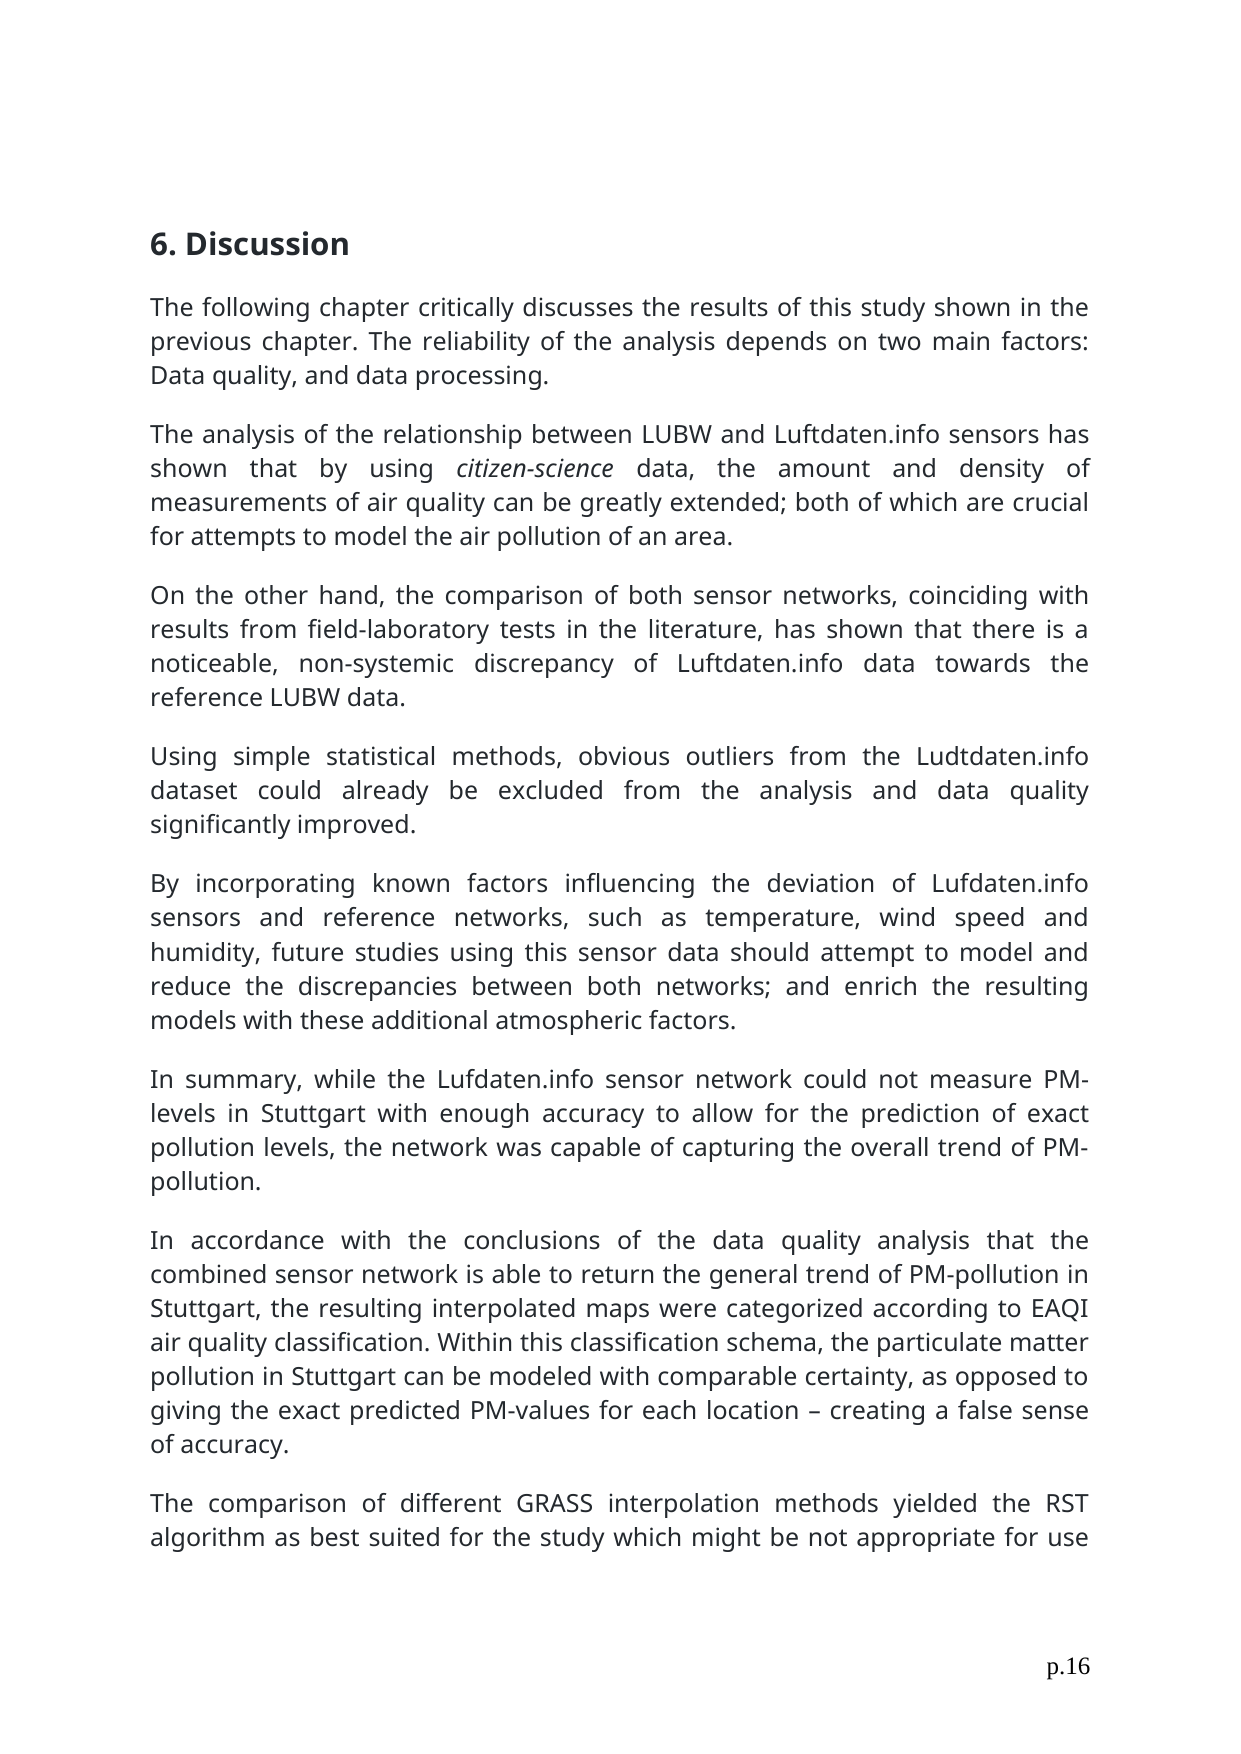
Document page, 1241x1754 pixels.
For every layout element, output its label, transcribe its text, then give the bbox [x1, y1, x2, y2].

text Using simple statistical methods, obvious outliers from the Ludtdaten.info dataset could already be excluded from the analysis and data quality significantly improved. [150, 739, 1090, 841]
text By incorporating known factors influencing the deviation of Lufdaten.info sensors and reference networks, such as temperature, wind speed and humidity, future studies using this sensor data should attempt to model and reduce the discrepancies between both networks; and enrich the resulting models with these additional atmospheric factors. [150, 866, 1090, 1036]
text The following chapter critically discusses the results of this study shown in the previous chapter. The reliability of the analysis depends on two main factors: Data quality, and data processing. [150, 289, 1090, 391]
text On the other hand, the comparison of both sensor networks, coinciding with results from field-laboratory tests in the literature, has shown that there is a noticeable, non-systemic discrepancy of Luftdaten.info data towards the reference LUBW data. [150, 578, 1090, 714]
text In summary, while the Lufdaten.info sensor network could not measure PM-levels in Stuttgart with enough accuracy to allow for the prediction of exact pollution levels, the network was capable of capturing the overall trend of PM-pollution. [150, 1061, 1090, 1198]
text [150, 1486, 1090, 1554]
text 6. Discussion [150, 222, 1090, 264]
text The analysis of the relationship between LUBW and Luftdaten.info sensors has shown that by using citizen-science data, the amount and density of measurements of air quality can be greatly extended; both of which are crucial for attempts to model the air pollution of an area. [150, 416, 1090, 553]
text In accordance with the conclusions of the data quality analysis that the combined sensor network is able to return the general trend of PM-pollution in Stuttgart, the resulting interpolated maps were categorized according to EAQI air quality classification. Within this classification schema, the particulate matter pollution in Stuttgart can be modeled with comparable certainty, as opposed to giving the exact predicted PM-values for each location – creating a false sense of accuracy. [150, 1223, 1090, 1461]
